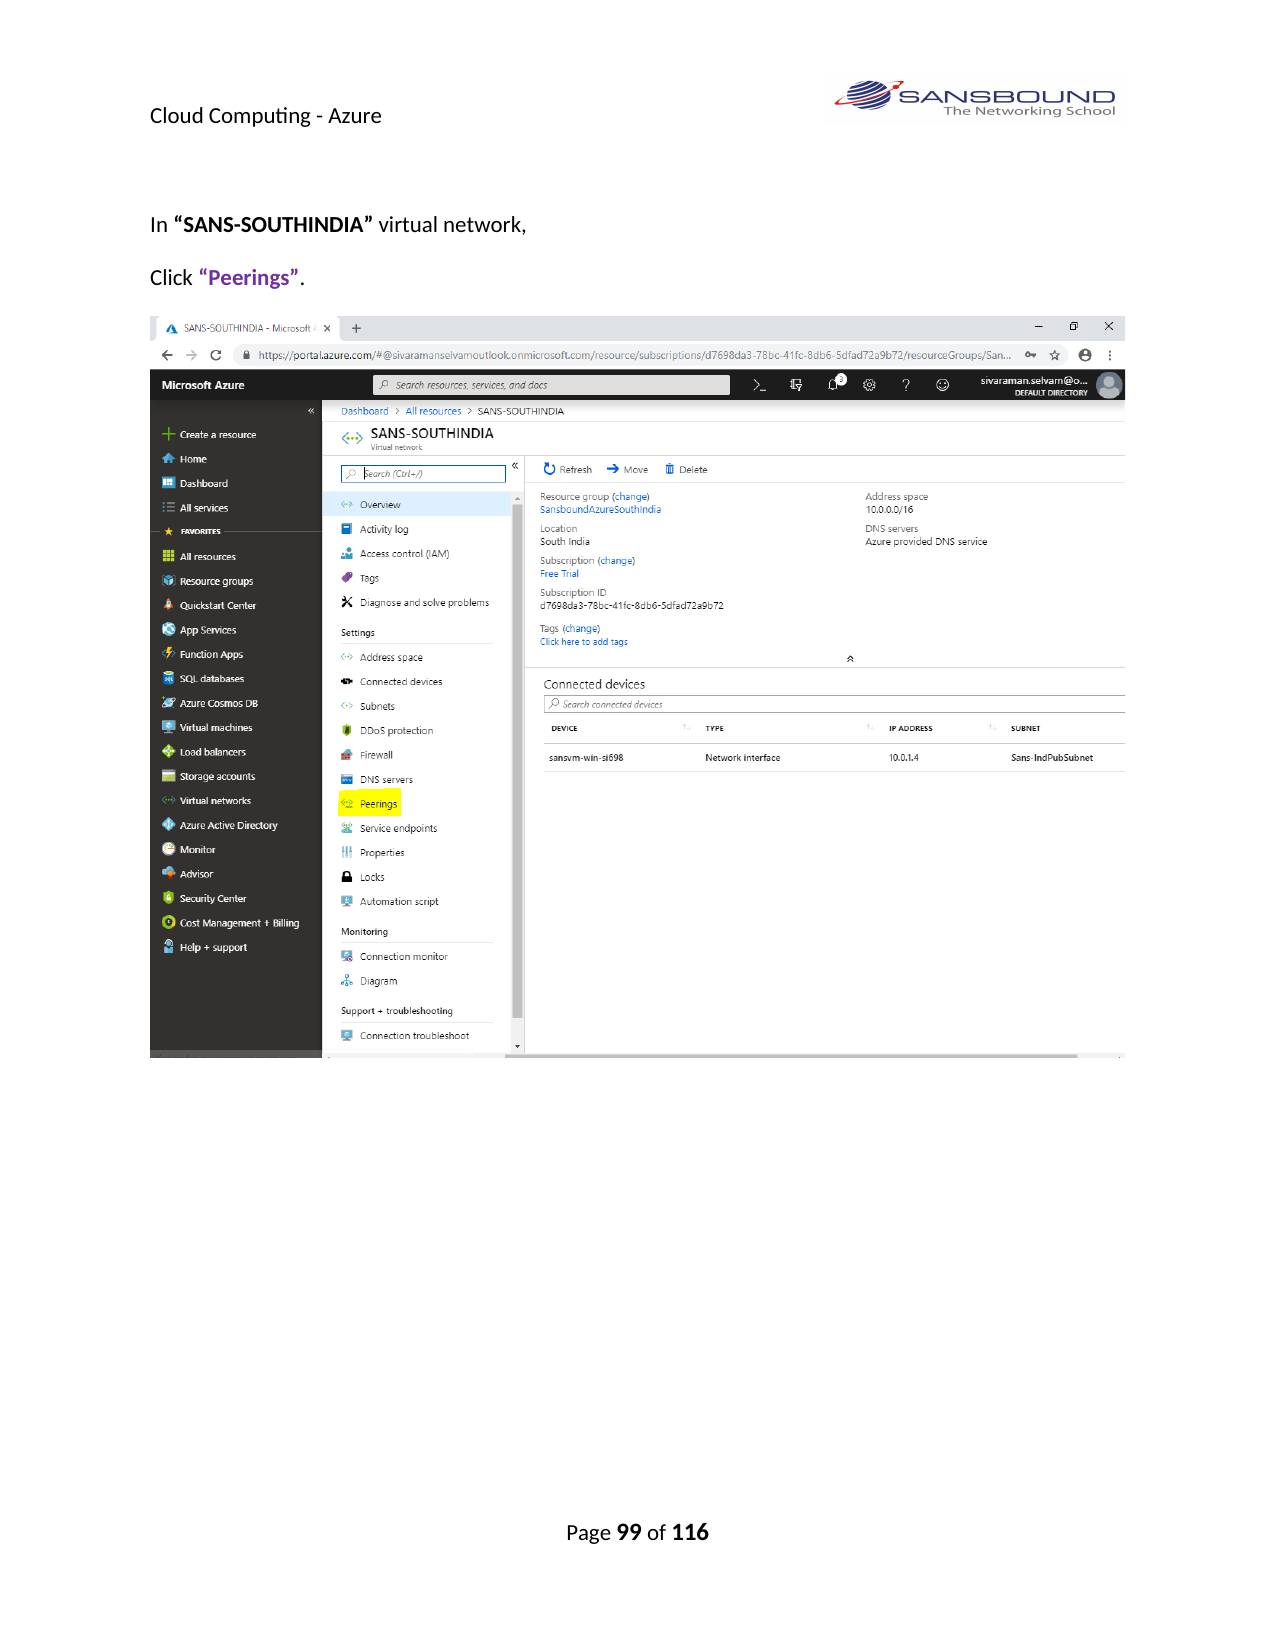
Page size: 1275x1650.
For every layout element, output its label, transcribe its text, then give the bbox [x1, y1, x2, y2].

text Click “Peerings”. [150, 263, 1125, 291]
picture [823, 75, 1125, 124]
picture [150, 316, 1125, 1058]
text In “SANS-SOUTHINDIA” virtual network, [150, 210, 1125, 238]
